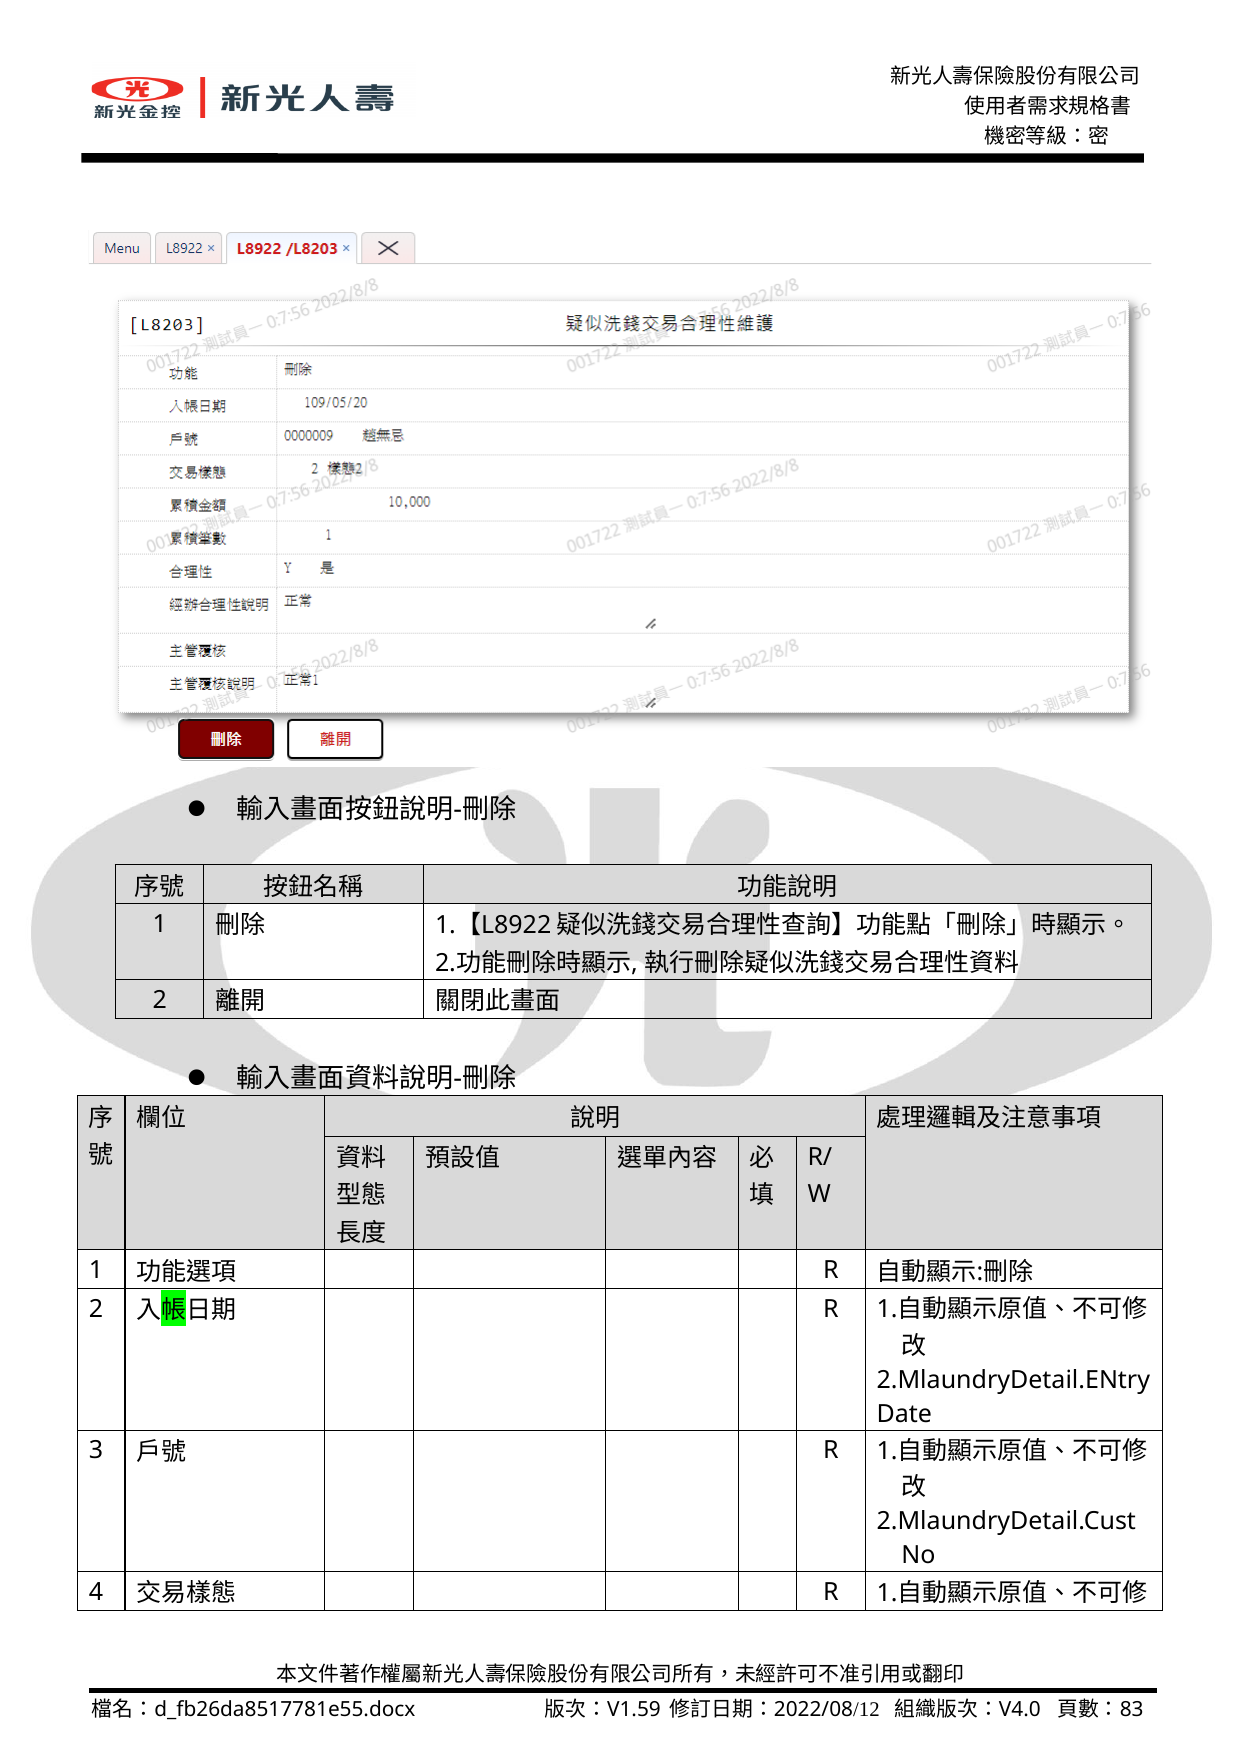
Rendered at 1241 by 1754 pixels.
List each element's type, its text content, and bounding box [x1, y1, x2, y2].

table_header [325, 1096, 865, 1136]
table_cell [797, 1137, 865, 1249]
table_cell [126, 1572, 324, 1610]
list 輸入畫面資料說明-刪除 [186, 1056, 1152, 1095]
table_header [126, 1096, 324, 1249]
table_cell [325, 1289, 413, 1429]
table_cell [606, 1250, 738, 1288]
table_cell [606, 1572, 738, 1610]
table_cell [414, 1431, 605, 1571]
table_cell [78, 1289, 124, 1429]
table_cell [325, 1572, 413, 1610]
list 輸入畫面按鈕說明-刪除 [186, 787, 1152, 827]
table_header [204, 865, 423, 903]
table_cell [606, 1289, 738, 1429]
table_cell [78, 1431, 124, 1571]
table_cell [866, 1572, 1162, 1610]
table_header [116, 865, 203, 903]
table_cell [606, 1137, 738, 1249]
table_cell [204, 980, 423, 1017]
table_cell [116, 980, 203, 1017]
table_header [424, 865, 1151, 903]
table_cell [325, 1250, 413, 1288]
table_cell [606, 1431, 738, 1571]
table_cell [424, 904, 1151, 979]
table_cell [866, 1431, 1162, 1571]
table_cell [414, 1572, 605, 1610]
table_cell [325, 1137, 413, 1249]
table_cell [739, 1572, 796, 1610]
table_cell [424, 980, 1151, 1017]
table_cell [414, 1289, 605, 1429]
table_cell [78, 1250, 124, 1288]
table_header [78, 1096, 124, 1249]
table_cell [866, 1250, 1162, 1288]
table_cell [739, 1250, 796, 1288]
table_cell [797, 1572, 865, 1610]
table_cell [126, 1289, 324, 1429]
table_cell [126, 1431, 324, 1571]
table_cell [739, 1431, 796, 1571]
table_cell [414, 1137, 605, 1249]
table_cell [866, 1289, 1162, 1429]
picture [91, 61, 417, 118]
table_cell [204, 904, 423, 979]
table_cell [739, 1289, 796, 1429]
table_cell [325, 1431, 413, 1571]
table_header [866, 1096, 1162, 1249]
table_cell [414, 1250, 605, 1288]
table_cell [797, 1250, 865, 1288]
picture [25, 230, 1215, 1166]
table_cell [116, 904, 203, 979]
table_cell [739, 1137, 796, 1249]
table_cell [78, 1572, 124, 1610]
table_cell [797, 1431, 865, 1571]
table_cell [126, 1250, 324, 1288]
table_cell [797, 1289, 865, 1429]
